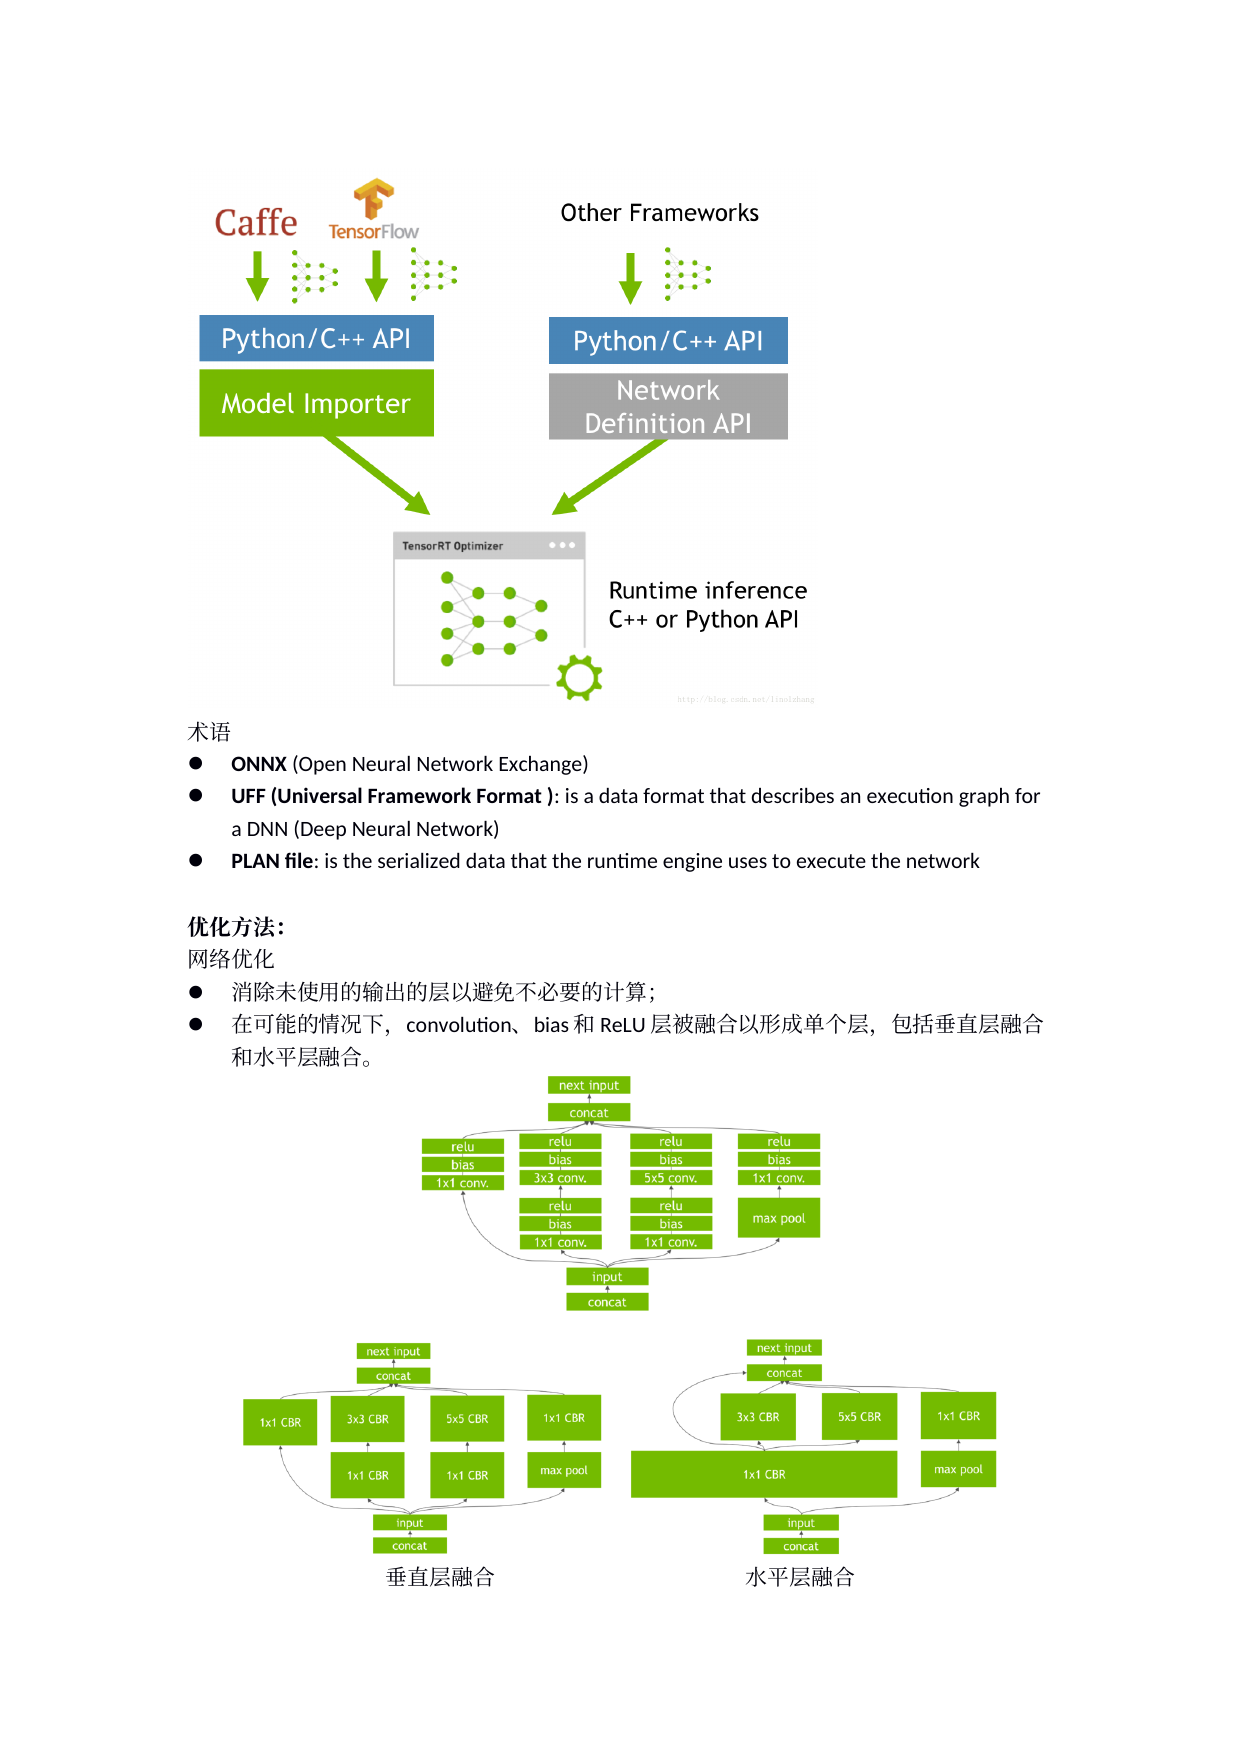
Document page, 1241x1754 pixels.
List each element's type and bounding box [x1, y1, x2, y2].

picture [418, 1072, 822, 1317]
picture [187, 168, 819, 708]
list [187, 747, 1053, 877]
picture [626, 1332, 1000, 1559]
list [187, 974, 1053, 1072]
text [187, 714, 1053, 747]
picture [241, 1341, 607, 1559]
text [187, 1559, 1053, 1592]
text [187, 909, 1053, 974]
